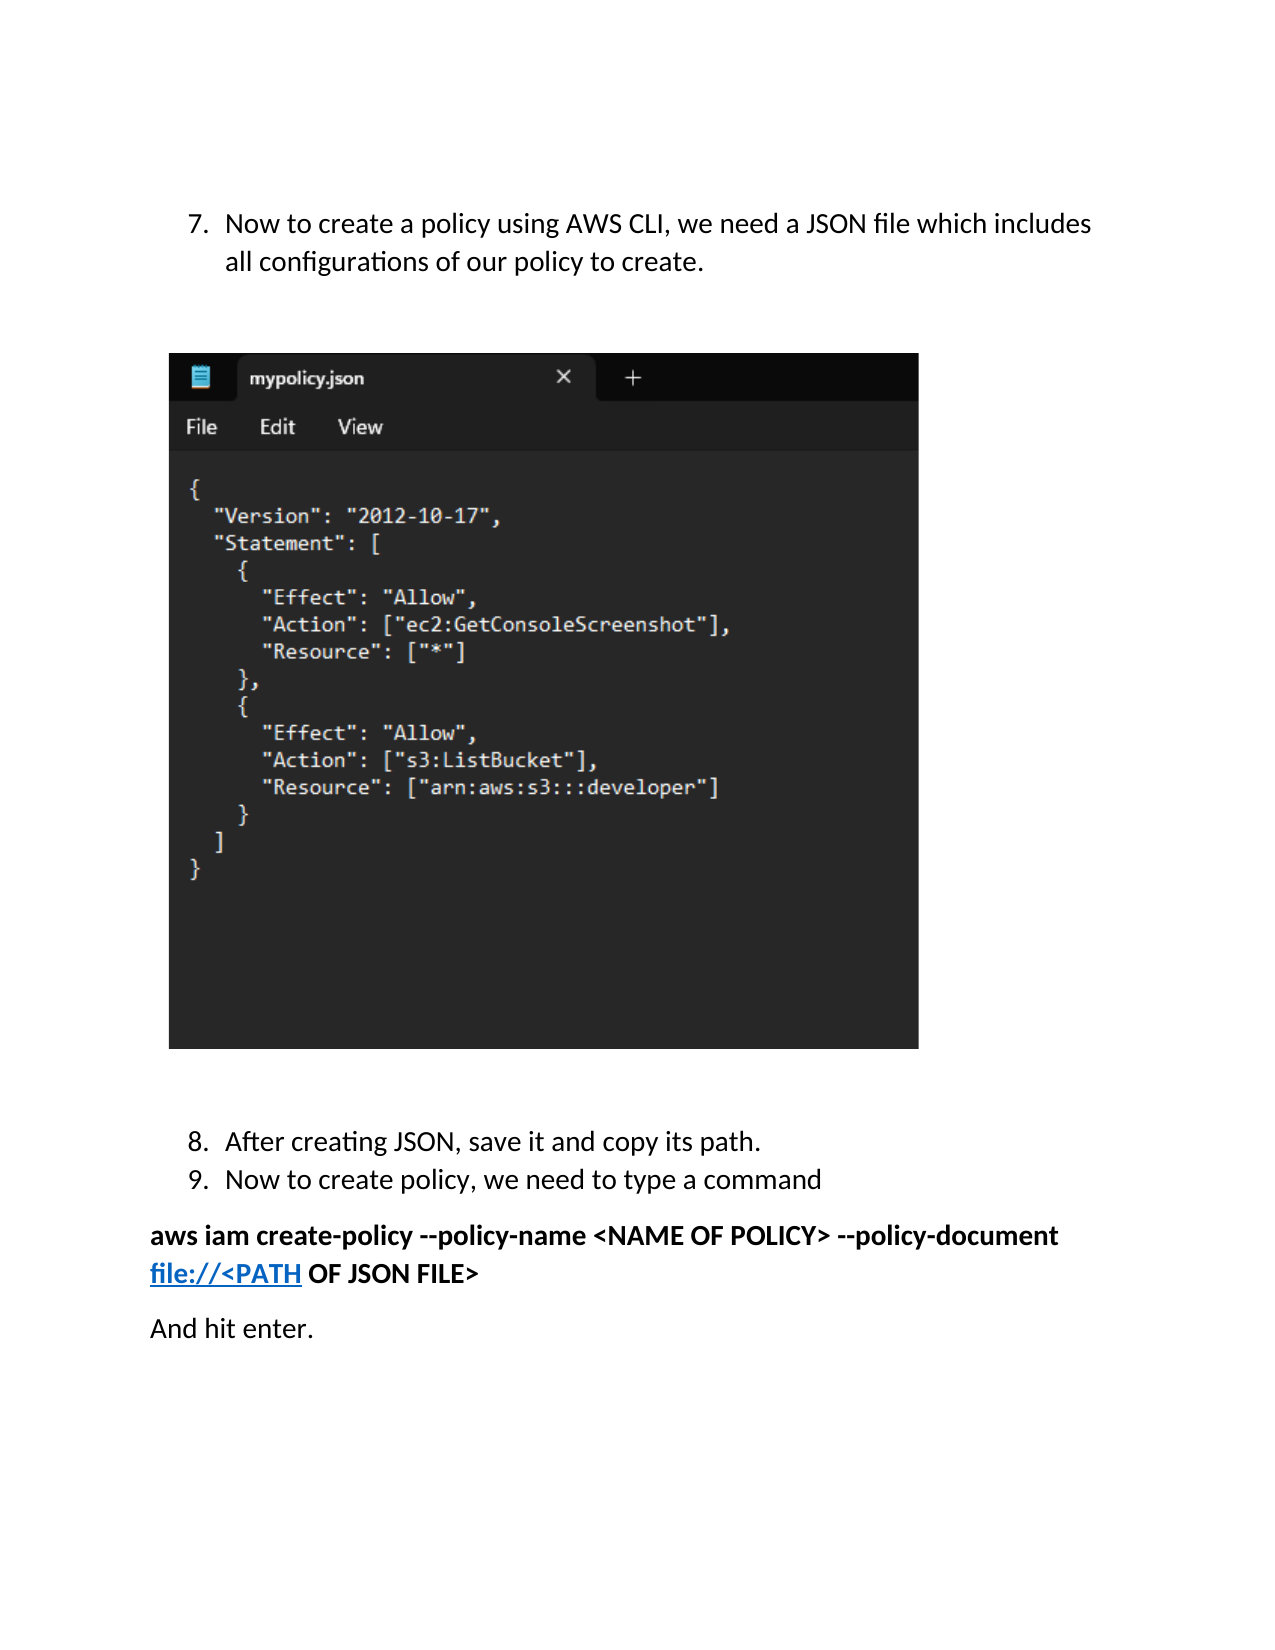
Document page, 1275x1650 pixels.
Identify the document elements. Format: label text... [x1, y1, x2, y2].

text aws iam create-policy --policy-name <NAME OF POLICY> --policy-document file://<PATH OF JSON FILE> [150, 1217, 1125, 1291]
list Now to create policy, we need to type a command [187, 1161, 1125, 1197]
text And hit enter. [150, 1310, 1125, 1346]
list After creating JSON, save it and copy its path. [187, 1123, 1125, 1159]
list Now to create a policy using AWS CLI, we need a JSON file which includes all configurations of our policy to create. [187, 205, 1125, 279]
